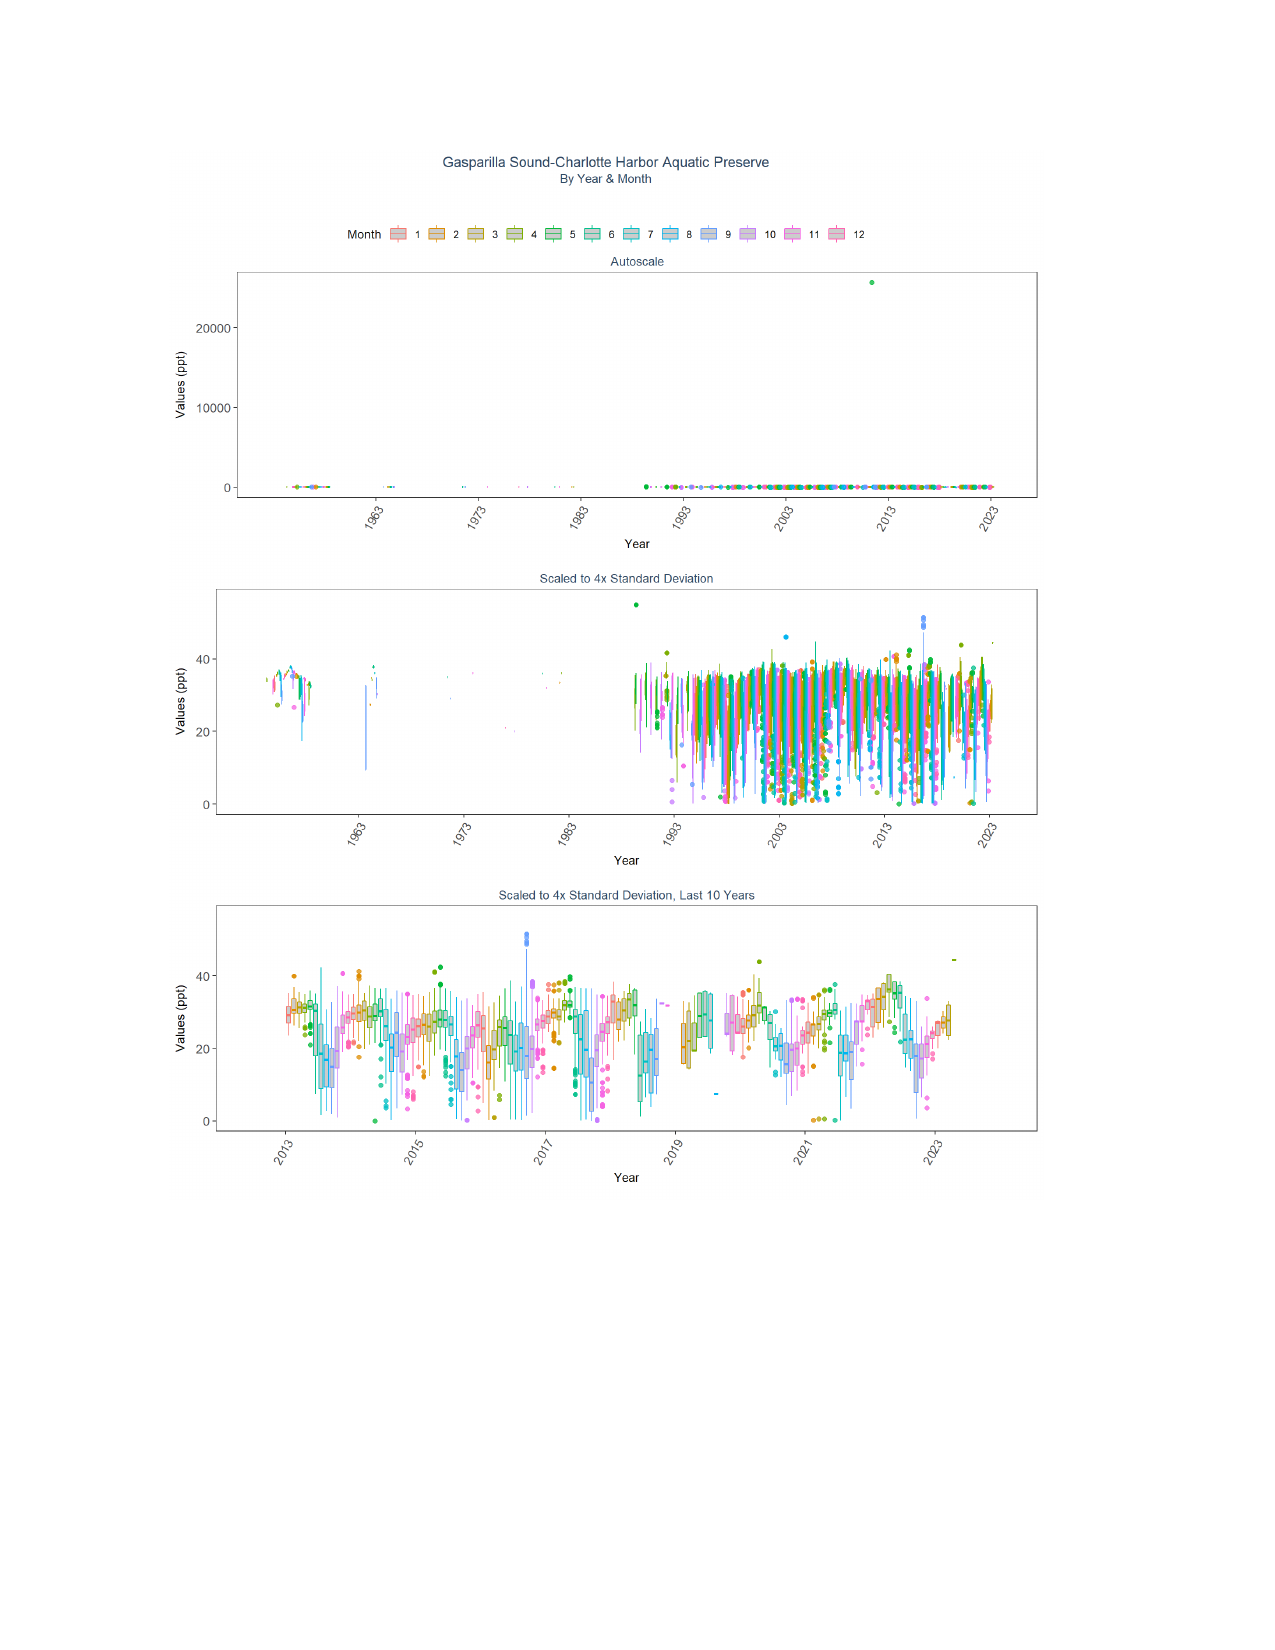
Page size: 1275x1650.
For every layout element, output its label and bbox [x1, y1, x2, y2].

picture [168, 150, 1044, 1200]
